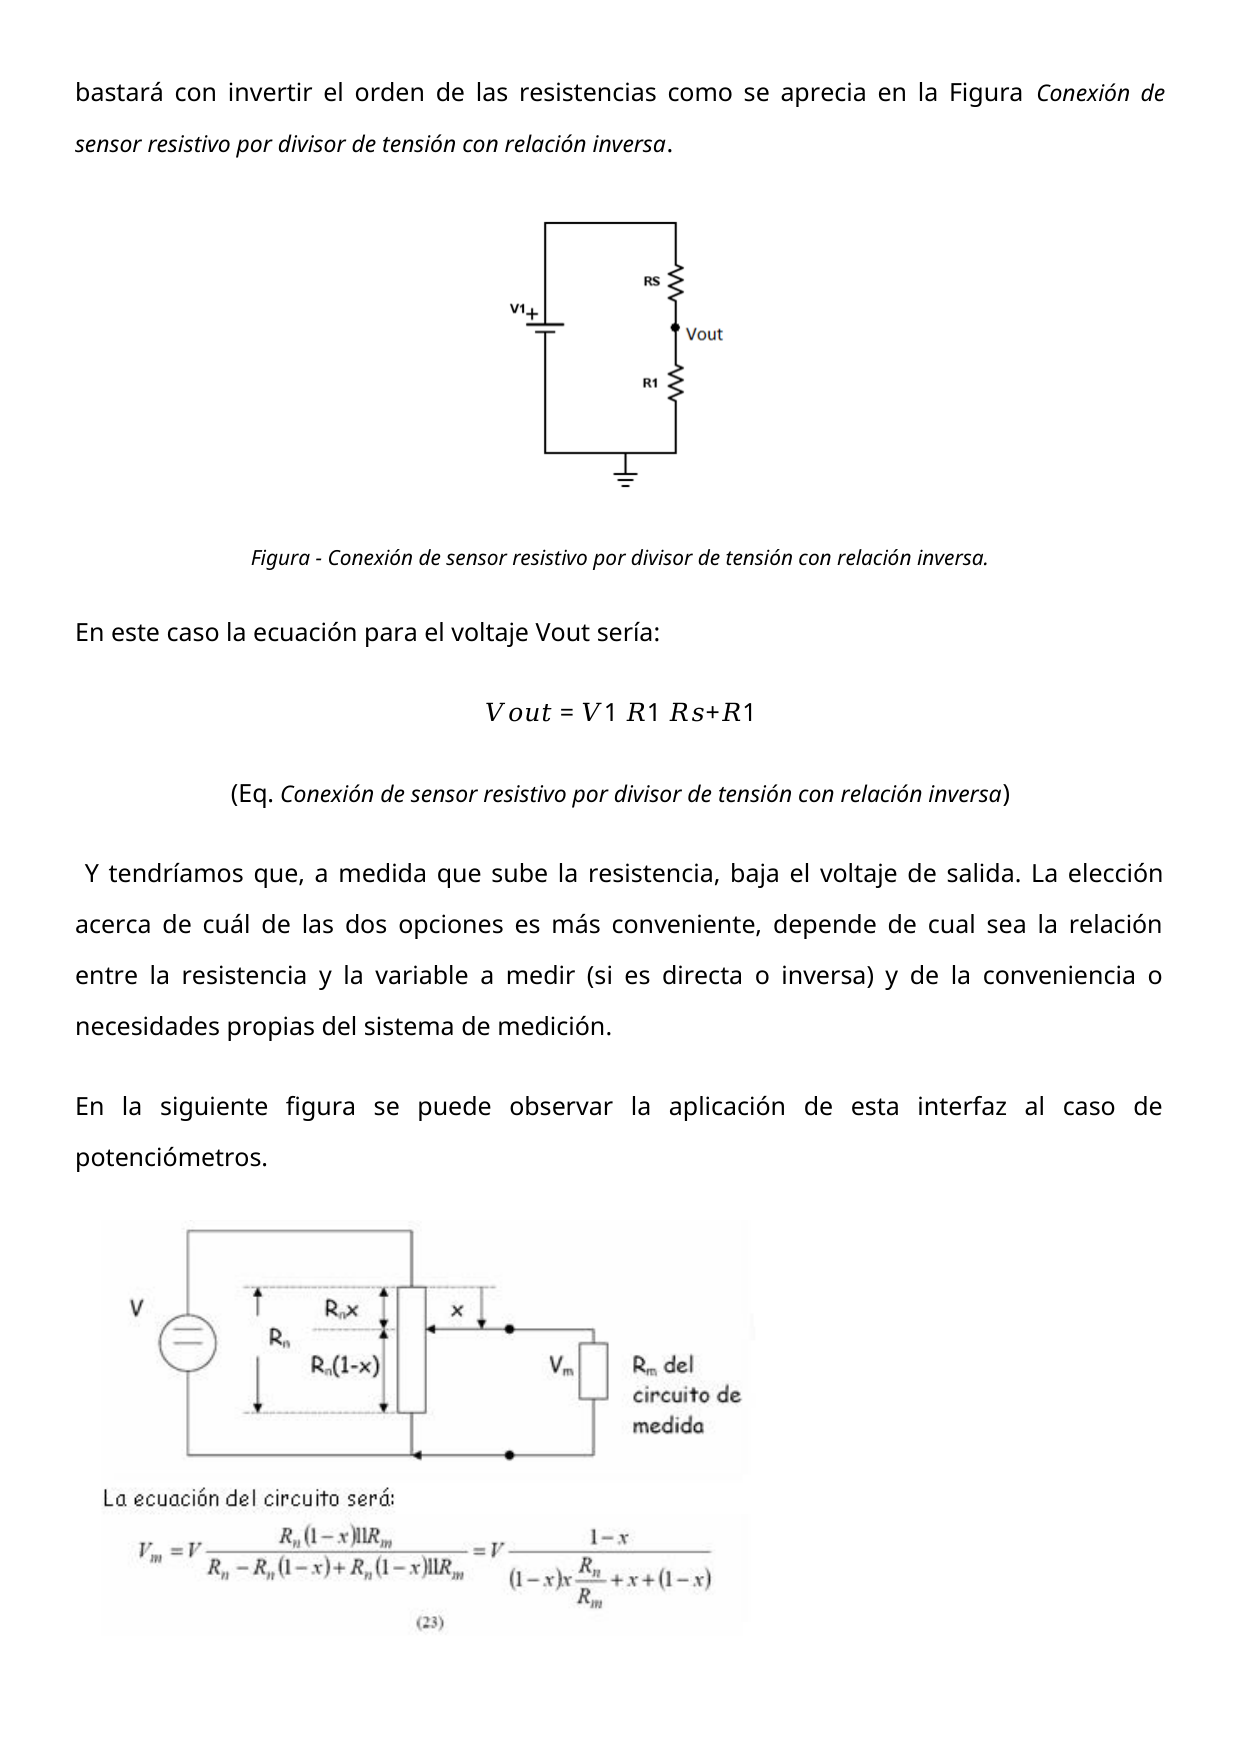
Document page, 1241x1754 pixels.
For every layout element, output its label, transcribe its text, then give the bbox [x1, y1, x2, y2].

text 𝑉𝑜𝑢𝑡 = 𝑉1 𝑅1 𝑅𝑠+𝑅1 [75, 1293, 1165, 1327]
text En este caso la ecuación para el voltaje Vout sería: [75, 1213, 1165, 1247]
text (Eq. Figura - Conexión de sensor resistivo por divisor de tensión) [75, 75, 1165, 109]
text Figura - Conexión de sensor resistivo por divisor de tensión con relación inversa. [75, 1141, 1165, 1169]
text De este modo, si el valor de RS varía, el valor de Vout también los hace proporcionalmente. Evidentemente este circuito es muy simple y económico de implementar, por lo cual puede resultar conveniente. Sin embargo, debemos analizar un poco más sus características para encontrar las consideraciones que debemos tener a la hora de implementarlo y las posibles desventajas de esta configuración. [75, 155, 1165, 393]
text Y tendríamos que, a medida que sube la resistencia, baja el voltaje de salida. La elección acerca de cuál de las dos opciones es más conveniente, depende de cual sea la relación entre la resistencia y la variable a medir (si es directa o inversa) y de la conveniencia o necesidades propias del sistema de medición. [75, 1453, 1165, 1641]
text Relación directa o inversa [75, 439, 1165, 474]
picture [500, 804, 740, 1098]
text (Eq. Conexión de sensor resistivo por divisor de tensión con relación inversa) [75, 1373, 1165, 1407]
